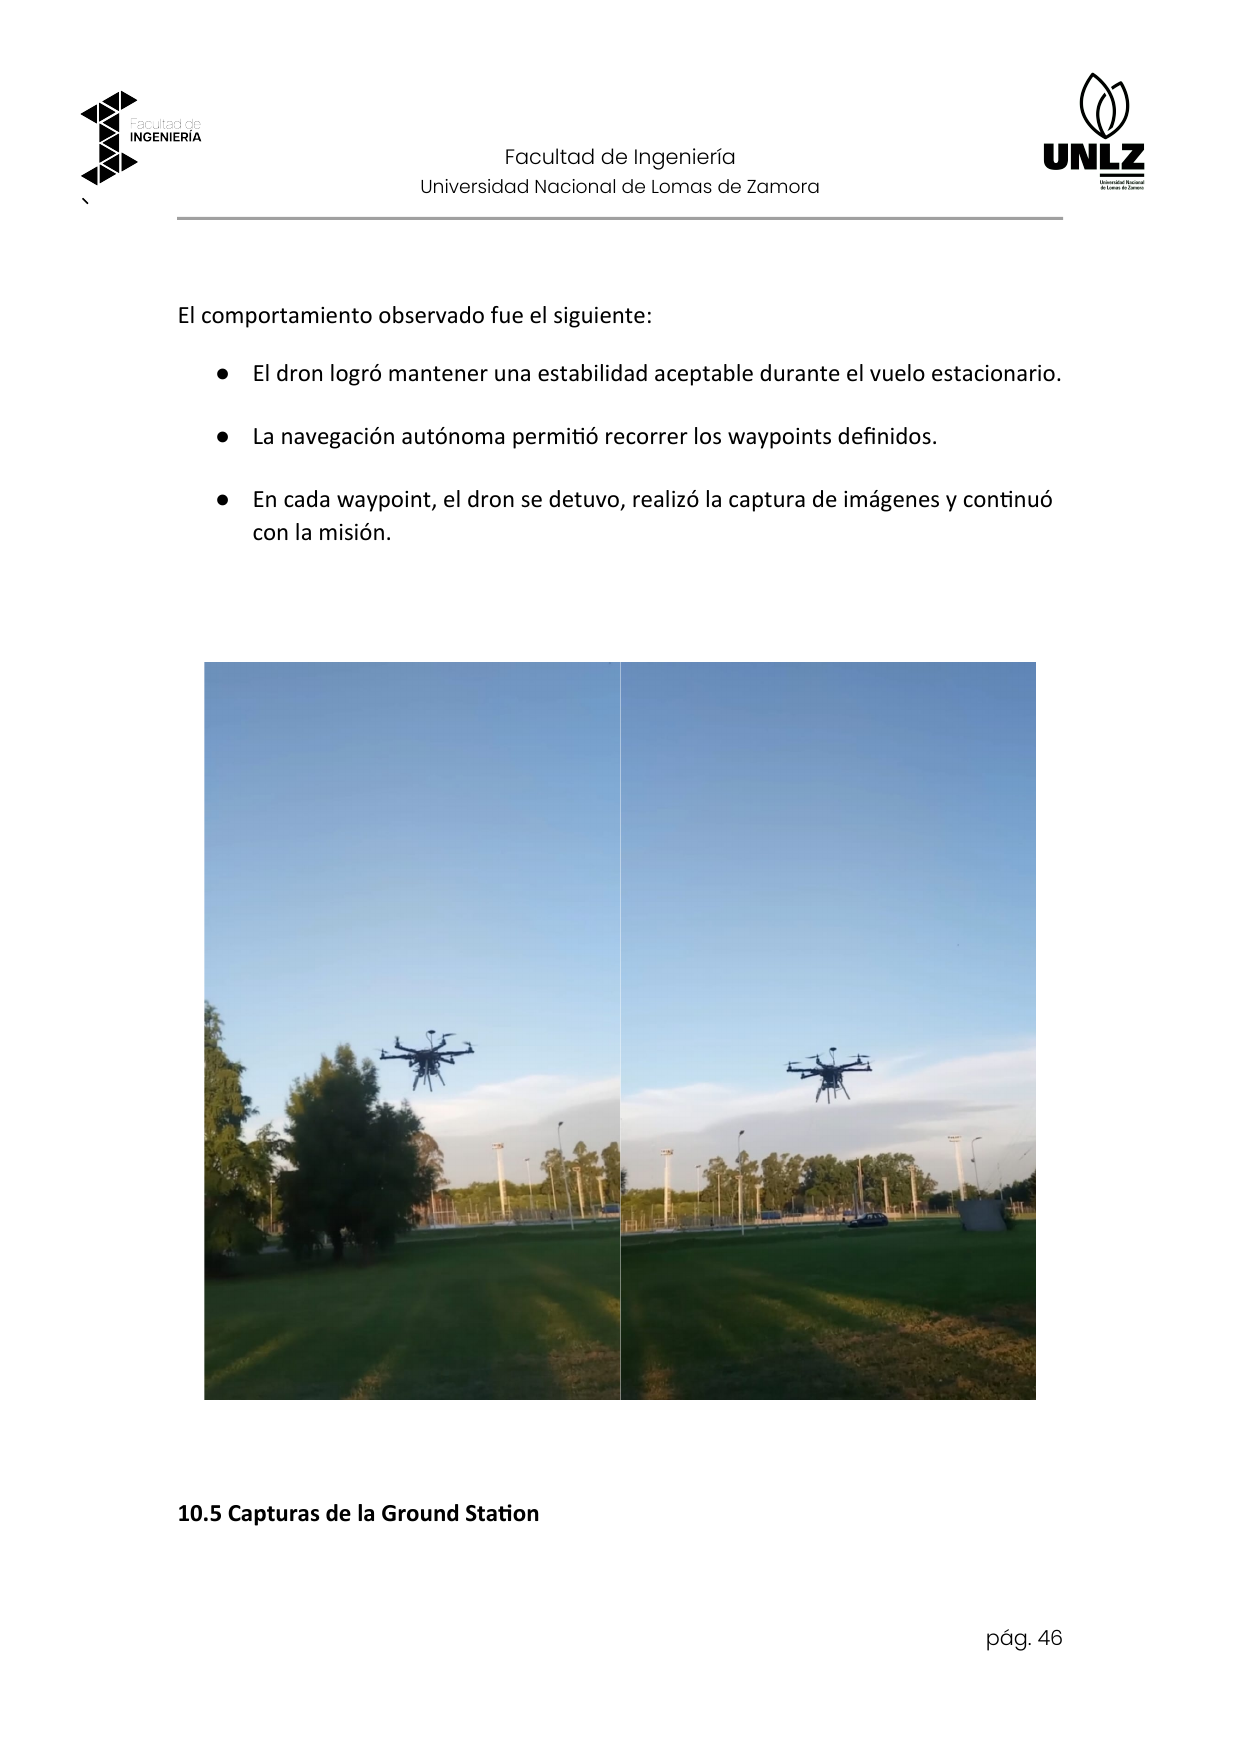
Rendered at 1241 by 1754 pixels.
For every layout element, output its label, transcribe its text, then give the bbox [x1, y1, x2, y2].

list La navegación autónoma permitió recorrer los waypoints definidos. [215, 421, 1063, 481]
picture [60, 76, 214, 196]
list El dron logró mantener una estabilidad aceptable durante el vuelo estacionario. [215, 358, 1063, 418]
text El comportamiento observado fue el siguiente: [177, 300, 1063, 330]
list En cada waypoint, el dron se detuvo, realizó la captura de imágenes y continuó con la misión. [215, 483, 1063, 577]
picture [1029, 66, 1159, 196]
subtitle 10.5 Capturas de la Ground Station [177, 1497, 1063, 1527]
picture [204, 662, 1036, 1400]
